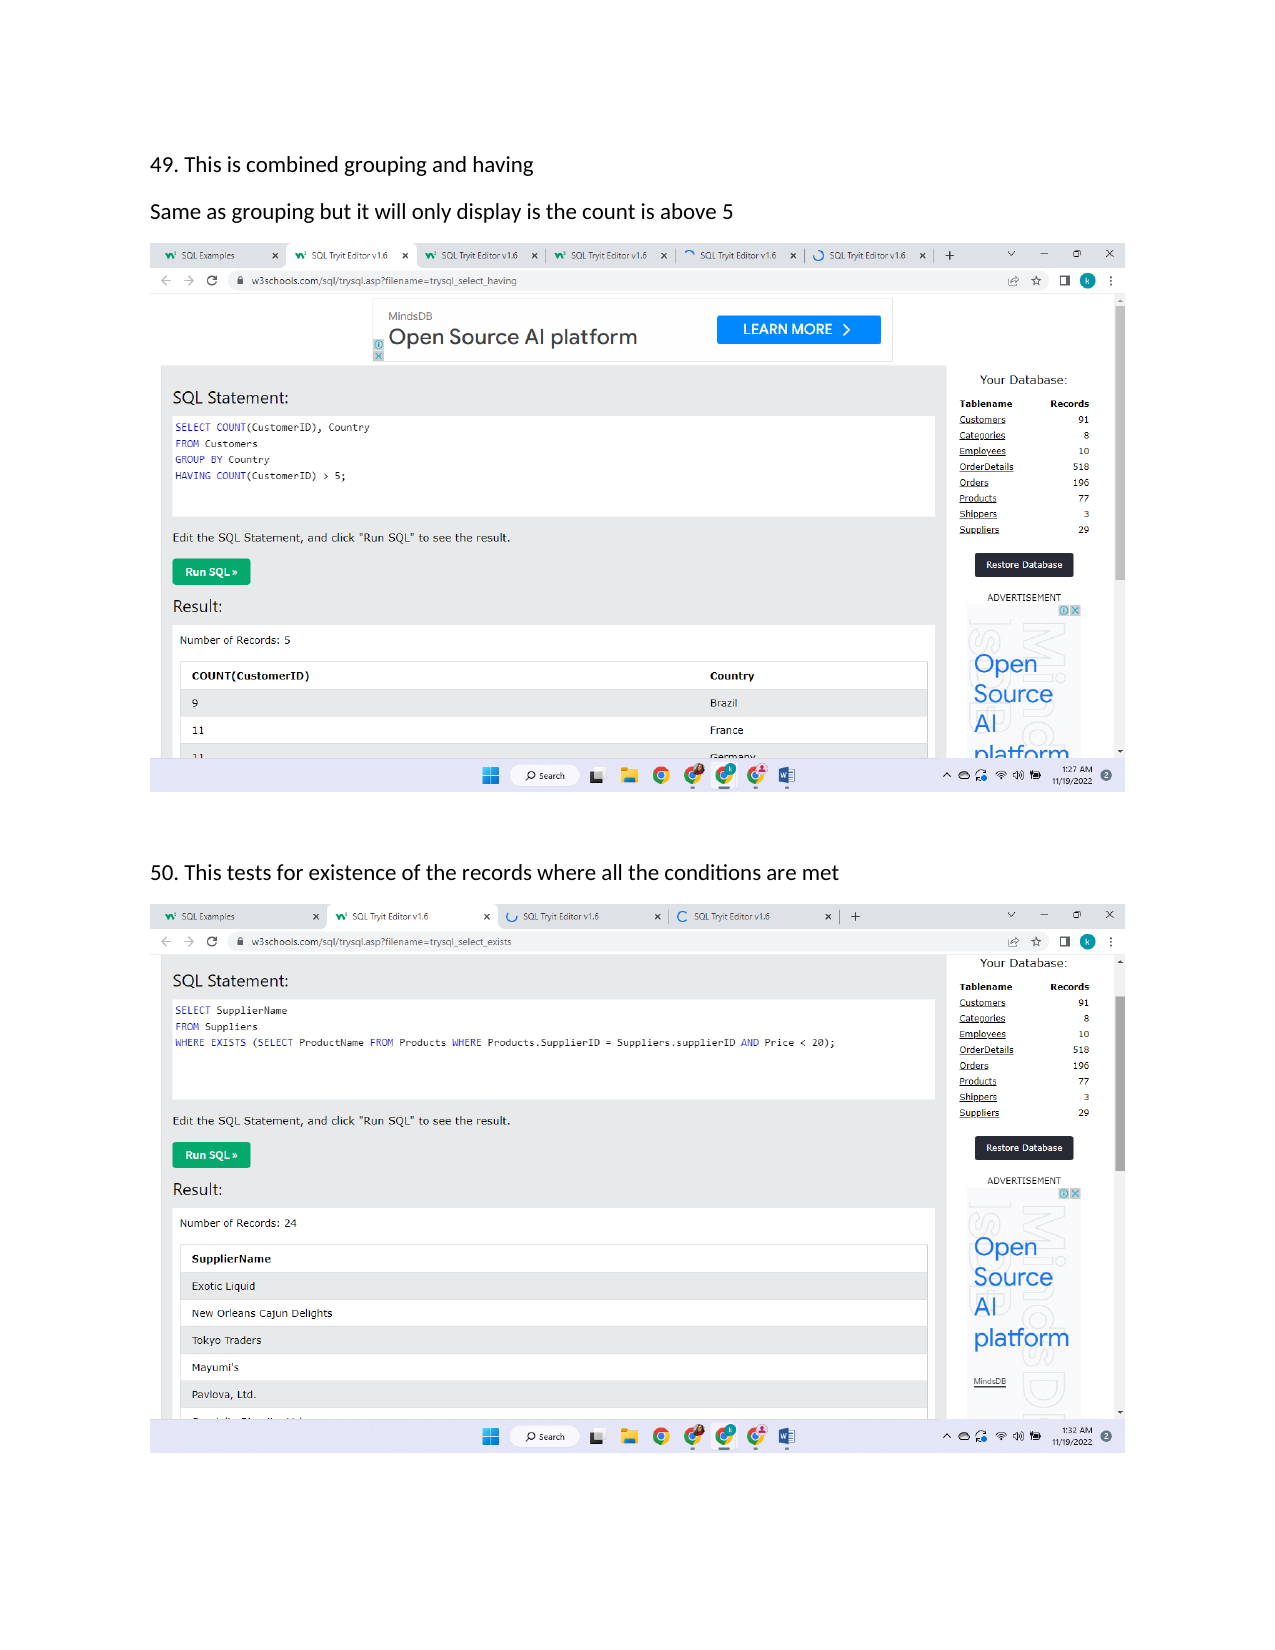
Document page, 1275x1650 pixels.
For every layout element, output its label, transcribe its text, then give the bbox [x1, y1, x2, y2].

picture [150, 243, 1125, 792]
text 50. This tests for existence of the records where all the conditions are met [150, 858, 1125, 886]
text Same as grouping but it will only display is the count is above 5 [150, 197, 1125, 225]
text 49. This is combined grouping and having [150, 150, 1125, 178]
picture [150, 904, 1125, 1453]
